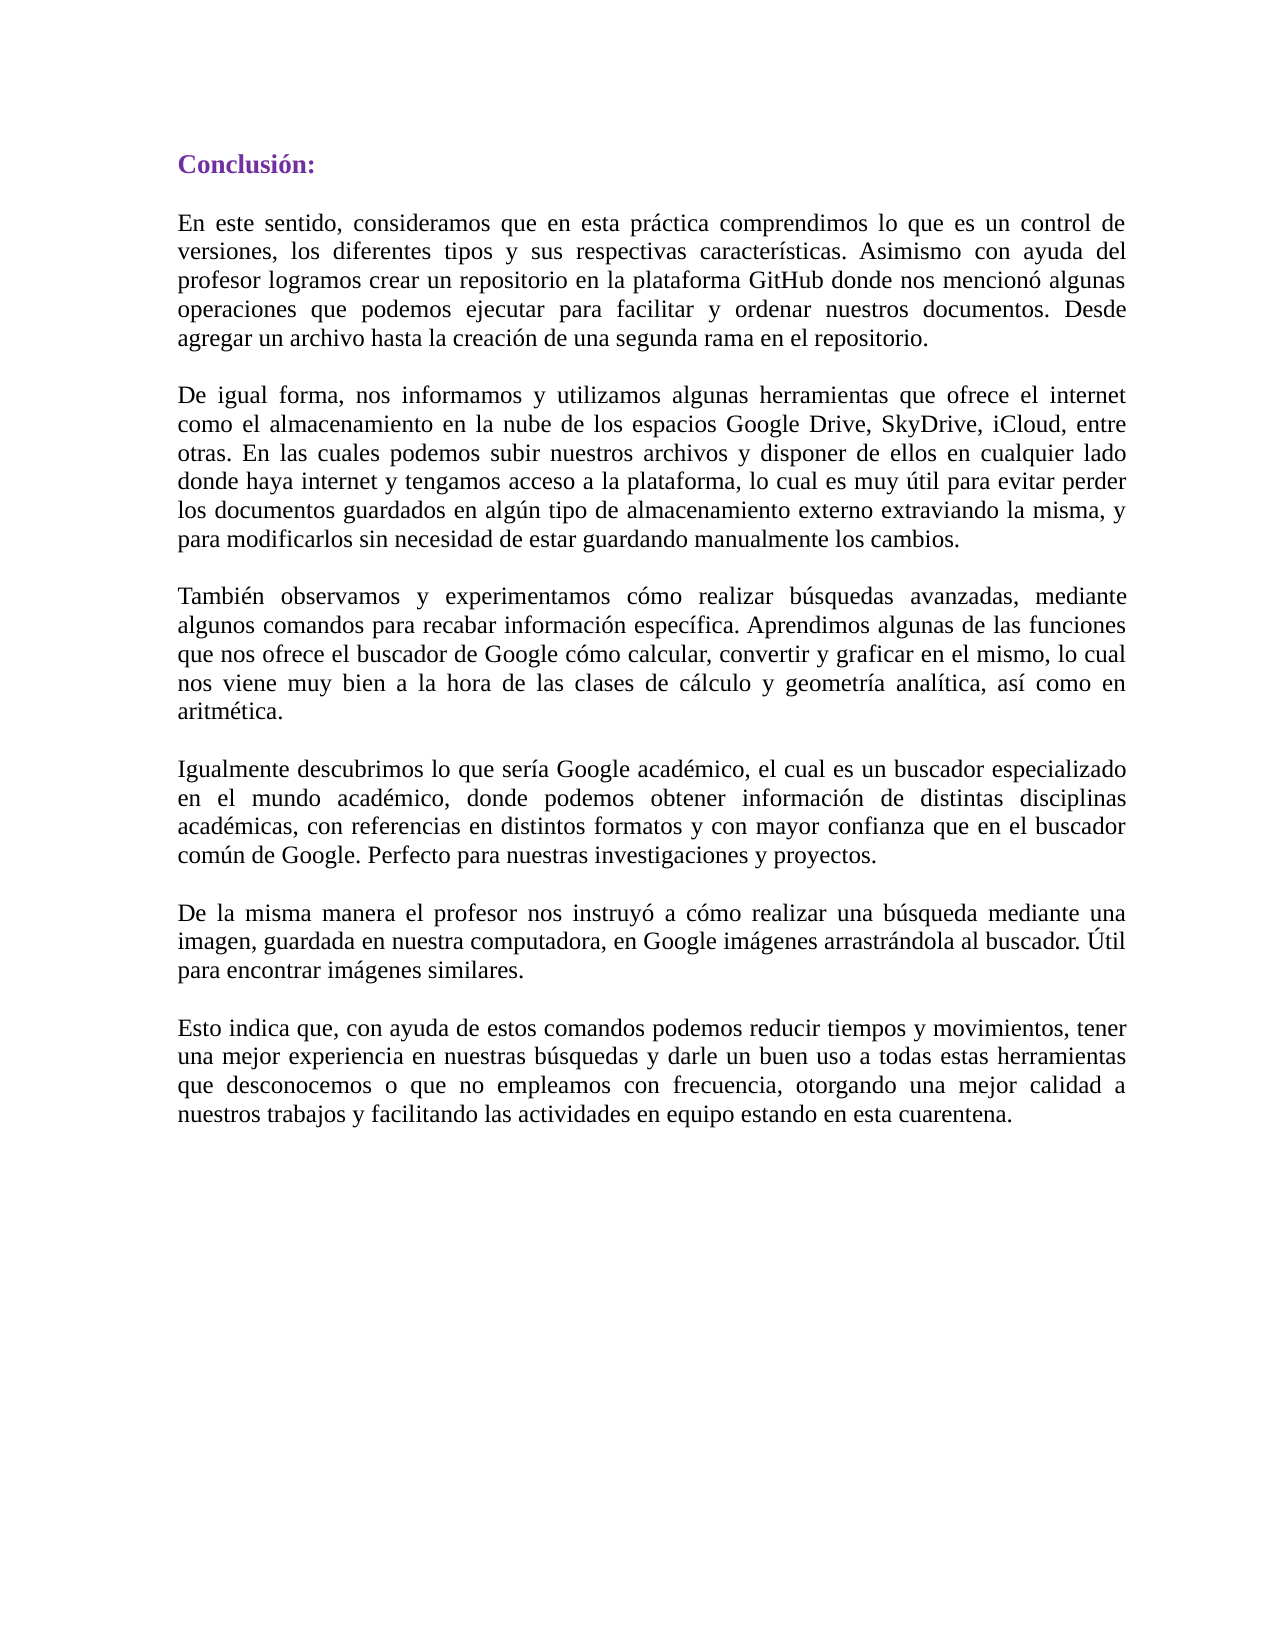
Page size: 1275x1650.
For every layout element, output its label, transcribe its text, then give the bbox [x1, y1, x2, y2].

text Igualmente descubrimos lo que sería Google académico, el cual es un buscador especializado en el mundo académico, donde podemos obtener información de distintas disciplinas académicas, con referencias en distintos formatos y con mayor confianza que en el buscador común de Google. Perfecto para nuestras investigaciones y proyectos. [177, 754, 1127, 869]
text Esto indica que, con ayuda de estos comandos podemos reducir tiempos y movimientos, tener una mejor experiencia en nuestras búsquedas y darle un buen uso a todas estas herramientas que desconocemos o que no empleamos con frecuencia, otorgando una mejor calidad a nuestros trabajos y facilitando las actividades en equipo estando en esta cuarentena. [177, 1013, 1127, 1128]
text En este sentido, consideramos que en esta práctica comprendimos lo que es un control de versiones, los diferentes tipos y sus respectivas características. Asimismo con ayuda del profesor logramos crear un repositorio en la plataforma GitHub donde nos mencionó algunas operaciones que podemos ejecutar para facilitar y ordenar nuestros documentos. Desde agregar un archivo hasta la creación de una segunda rama en el repositorio. [177, 208, 1127, 351]
text También observamos y experimentamos cómo realizar búsquedas avanzadas, mediante algunos comandos para recabar información específica. Aprendimos algunas de las funciones que nos ofrece el buscador de Google cómo calcular, convertir y graficar en el mismo, lo cual nos viene muy bien a la hora de las clases de cálculo y geometría analítica, así como en aritmética. [177, 581, 1127, 725]
text Conclusión: [177, 148, 1127, 179]
text De igual forma, nos informamos y utilizamos algunas herramientas que ofrece el internet como el almacenamiento en la nube de los espacios Google Drive, SkyDrive, iCloud, entre otras. En las cuales podemos subir nuestros archivos y disponer de ellos en cualquier lado donde haya internet y tengamos acceso a la plataforma, lo cual es muy útil para evitar perder los documentos guardados en algún tipo de almacenamiento externo extraviando la misma, y para modificarlos sin necesidad de estar guardando manualmente los cambios. [177, 380, 1127, 553]
text De la misma manera el profesor nos instruyó a cómo realizar una búsqueda mediante una imagen, guardada en nuestra computadora, en Google imágenes arrastrándola al buscador. Útil para encontrar imágenes similares. [177, 898, 1127, 984]
